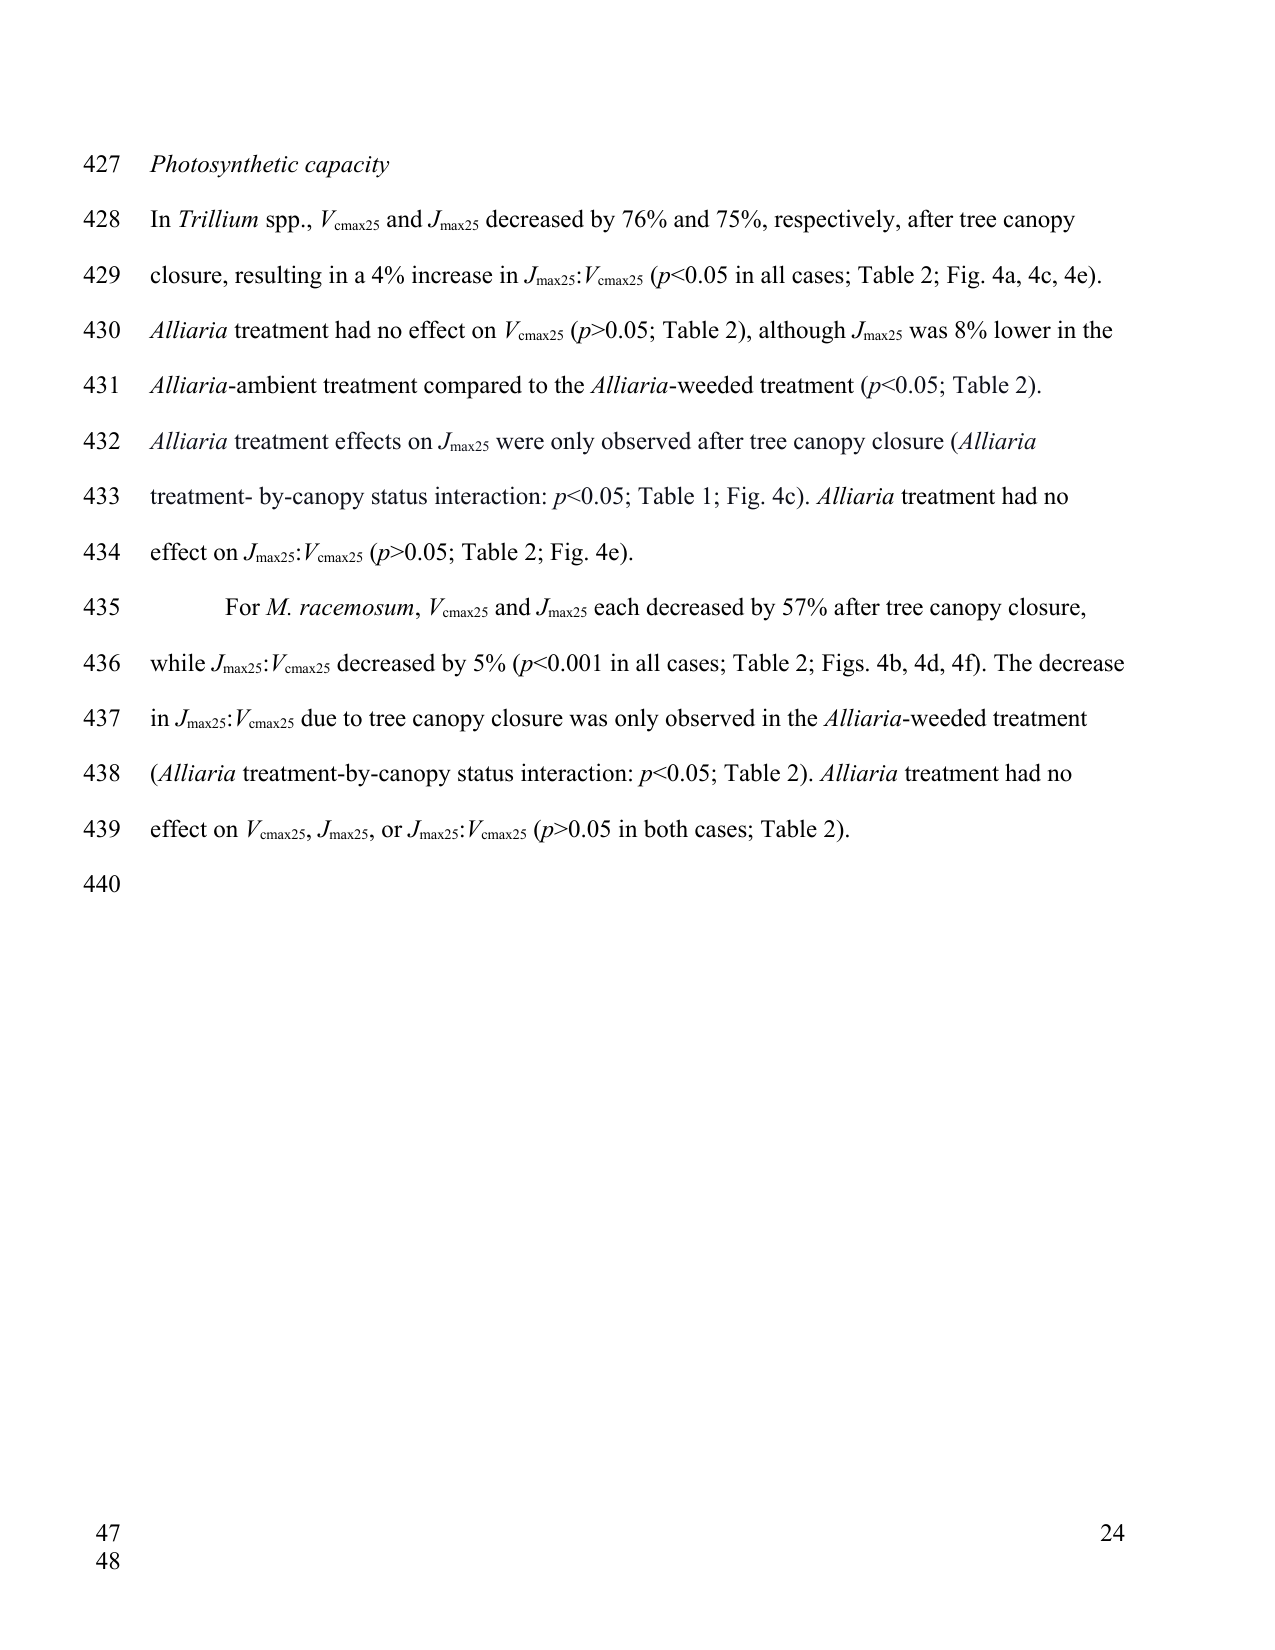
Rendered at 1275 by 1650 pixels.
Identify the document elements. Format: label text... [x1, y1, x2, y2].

text For M. racemosum, Vcmax25 and Jmax25 each decreased by 57% after tree canopy closure, while Jmax25:Vcmax25 decreased by 5% (p<0.001 in all cases; Table 2; Figs. 4b, 4d, 4f). The decrease in Jmax25:Vcmax25 due to tree canopy closure was only observed in the Alliaria-weeded treatment (Alliaria treatment-by-canopy status interaction: p<0.05; Table 2). Alliaria treatment had no effect on Vcmax25, Jmax25, or Jmax25:Vcmax25 (p>0.05 in both cases; Table 2). [150, 593, 1125, 843]
text In Trillium spp., Vcmax25 and Jmax25 decreased by 76% and 75%, respectively, after tree canopy closure, resulting in a 4% increase in Jmax25:Vcmax25 (p<0.05 in all cases; Table 2; Fig. 4a, 4c, 4e). Alliaria treatment had no effect on Vcmax25 (p>0.05; Table 2), although Jmax25 was 8% lower in the Alliaria-ambient treatment compared to the Alliaria-weeded treatment (p<0.05; Table 2). Alliaria treatment effects on Jmax25 were only observed after tree canopy closure (Alliaria treatment- by-canopy status interaction: p<0.05; Table 1; Fig. 4c). Alliaria treatment had no effect on Jmax25:Vcmax25 (p>0.05; Table 2; Fig. 4e). [150, 205, 1125, 566]
text Photosynthetic capacity [150, 150, 1125, 178]
